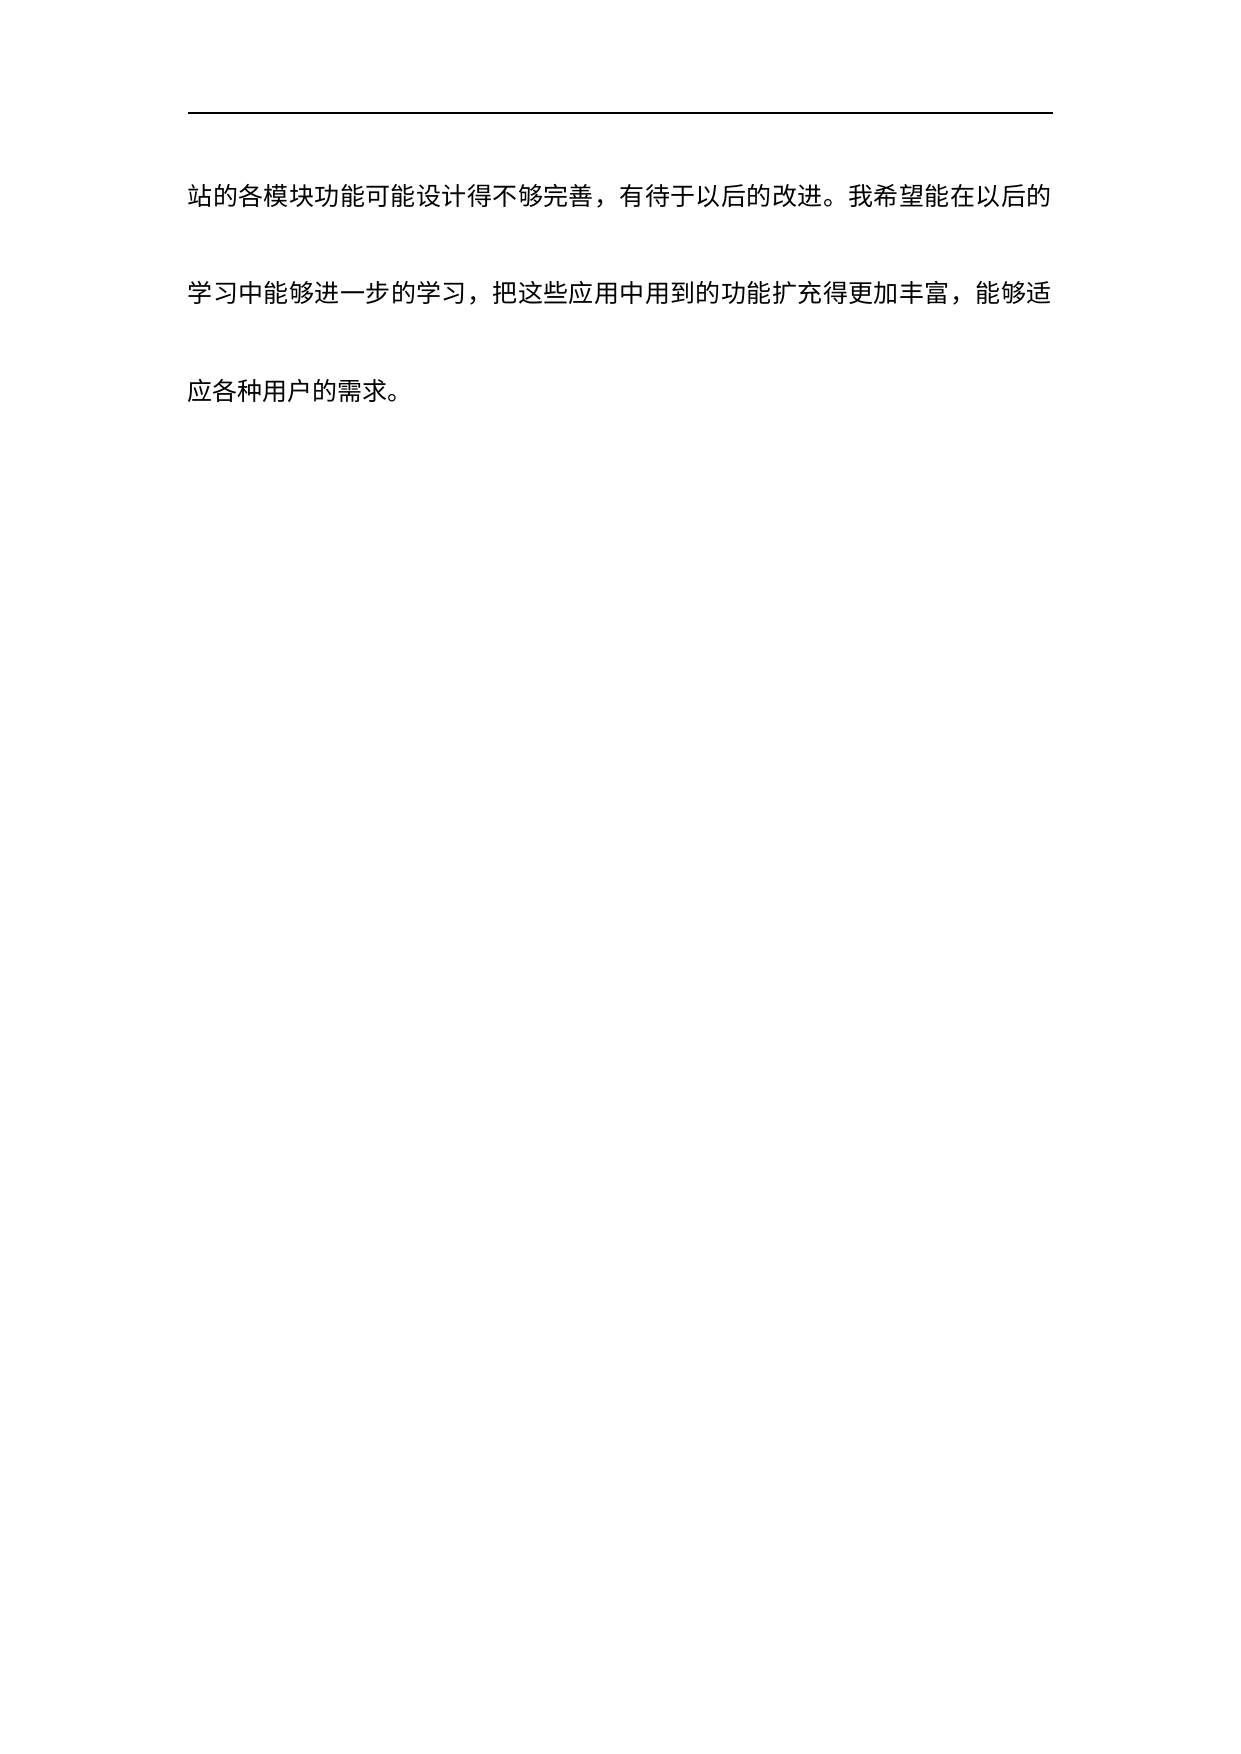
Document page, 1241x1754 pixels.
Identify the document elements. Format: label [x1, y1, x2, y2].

text [187, 162, 1053, 422]
